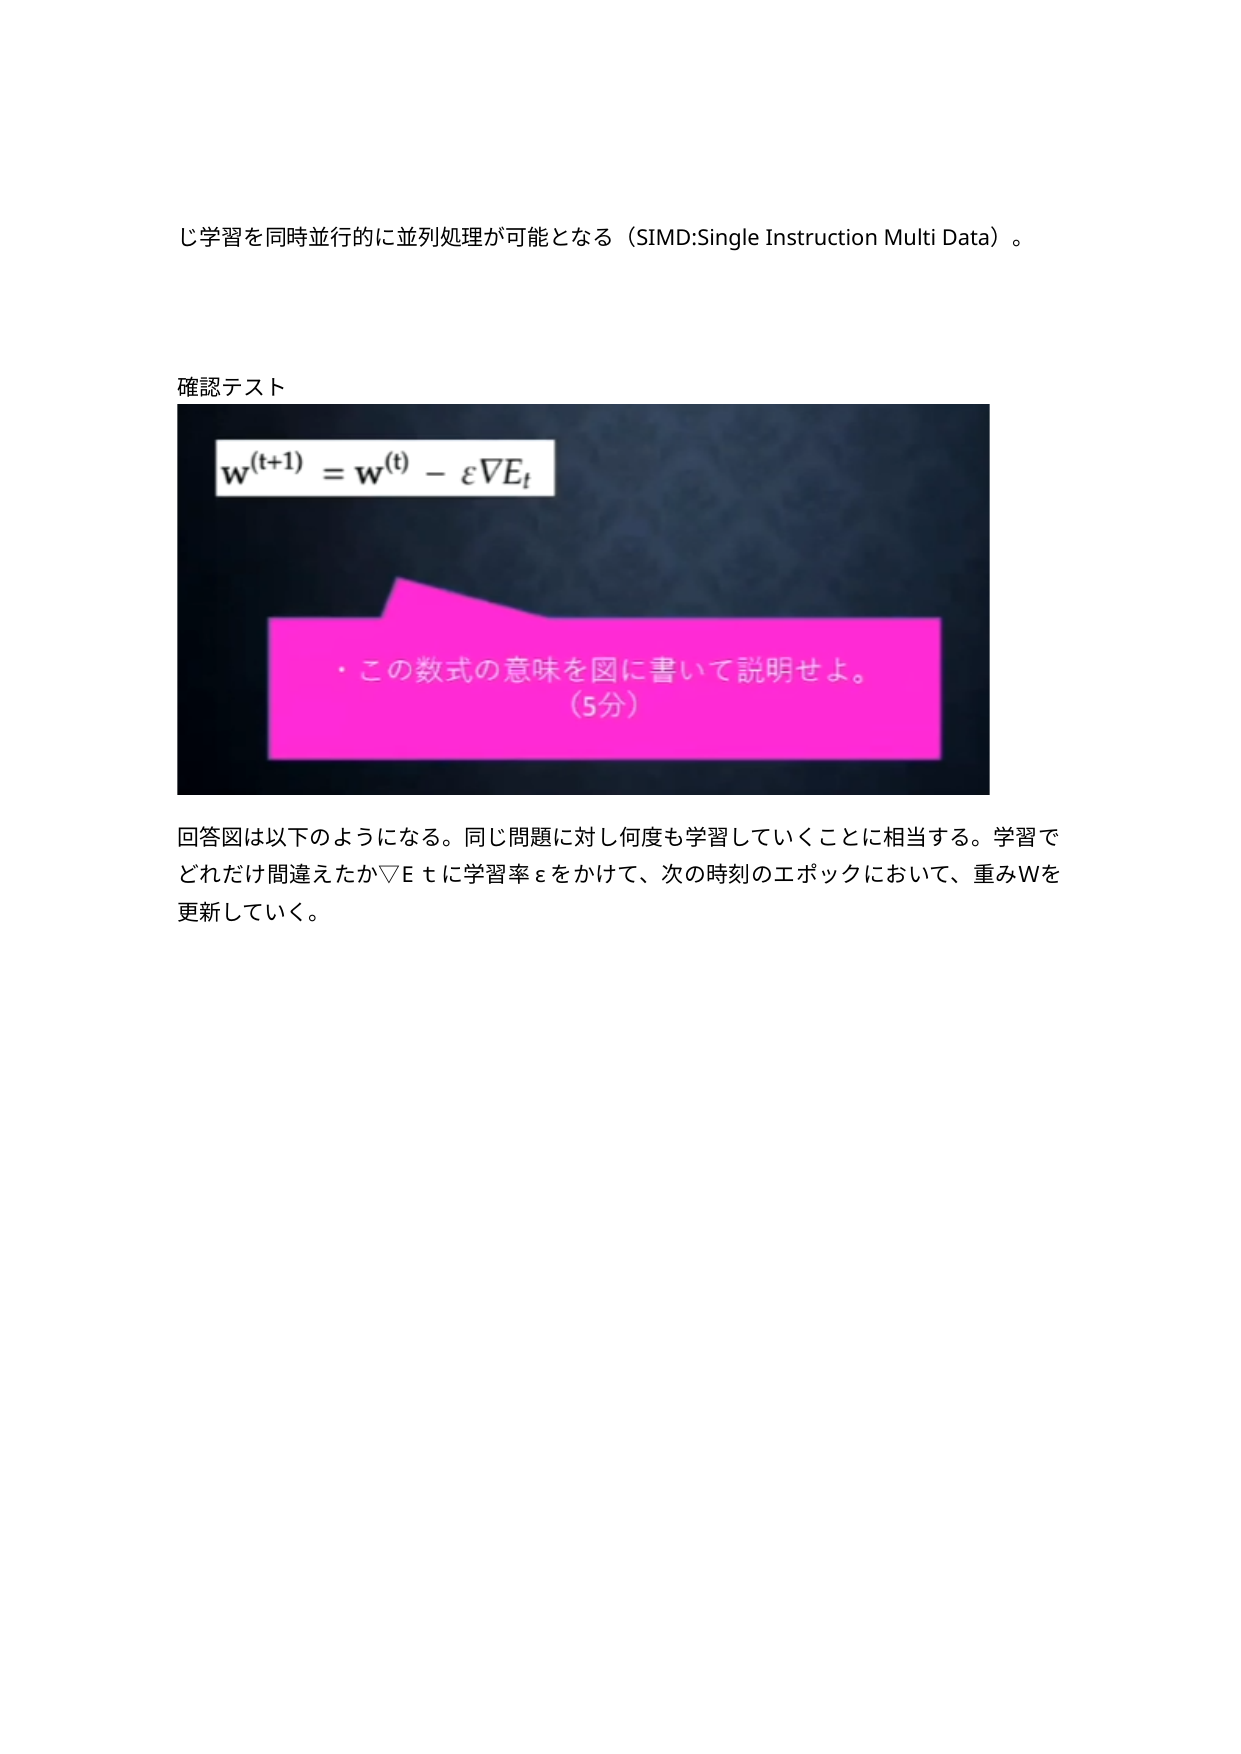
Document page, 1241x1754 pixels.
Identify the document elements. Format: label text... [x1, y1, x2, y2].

text 回答図は以下のようになる。同じ問題に対し何度も学習していくことに相当する。学習でどれだけ間違えたか▽Eｔに学習率εをかけて、次の時刻のエポックにおいて、重みＷを更新していく。 [177, 817, 1063, 929]
picture [177, 404, 990, 795]
text 確認テスト [177, 367, 1063, 404]
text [177, 217, 1063, 254]
